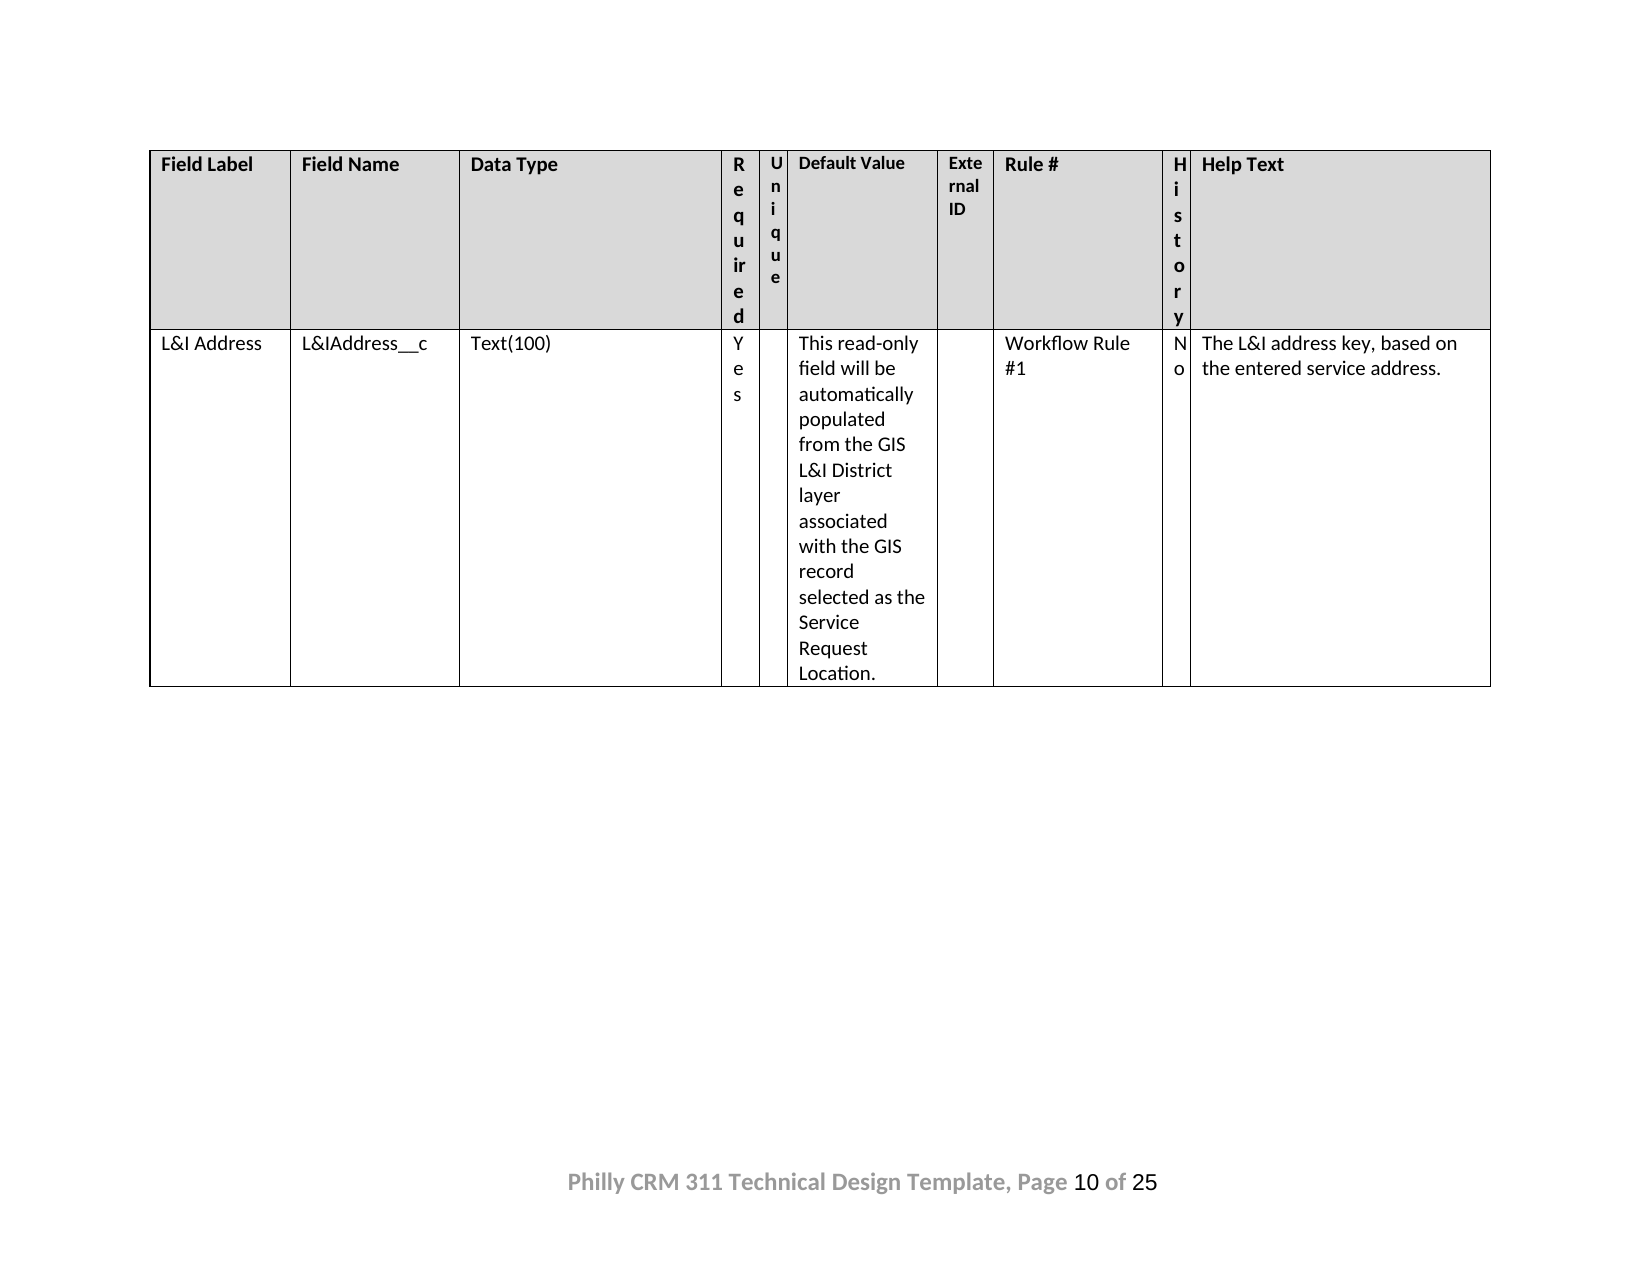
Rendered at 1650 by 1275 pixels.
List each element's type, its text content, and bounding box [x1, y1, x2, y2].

table_header Required [722, 151, 759, 329]
table_header Unique [760, 151, 787, 329]
table_header External ID [938, 151, 993, 329]
table_header Rule # [994, 151, 1162, 329]
table_cell Yes [722, 330, 759, 686]
table_header Field Label [151, 151, 290, 329]
table_cell Workflow Rule #1 [994, 330, 1162, 686]
table_cell L&IAddress__c [291, 330, 459, 686]
table_cell [938, 330, 993, 686]
table_cell Text(100) [460, 330, 721, 686]
table_cell This read-only field will be automatically populated from the GIS L&I District layer associated with the GIS record selected as the Service Request Location. [788, 330, 937, 686]
table_header Field Name [291, 151, 459, 329]
table_cell [760, 330, 787, 686]
table_cell The L&I address key, based on the entered service address. [1191, 330, 1490, 686]
table_cell L&I Address [151, 330, 290, 686]
table_cell No [1163, 330, 1190, 686]
table_header Help Text [1191, 151, 1490, 329]
table_header Default Value [788, 151, 937, 329]
table_header Data Type [460, 151, 721, 329]
table_header History [1163, 151, 1190, 329]
